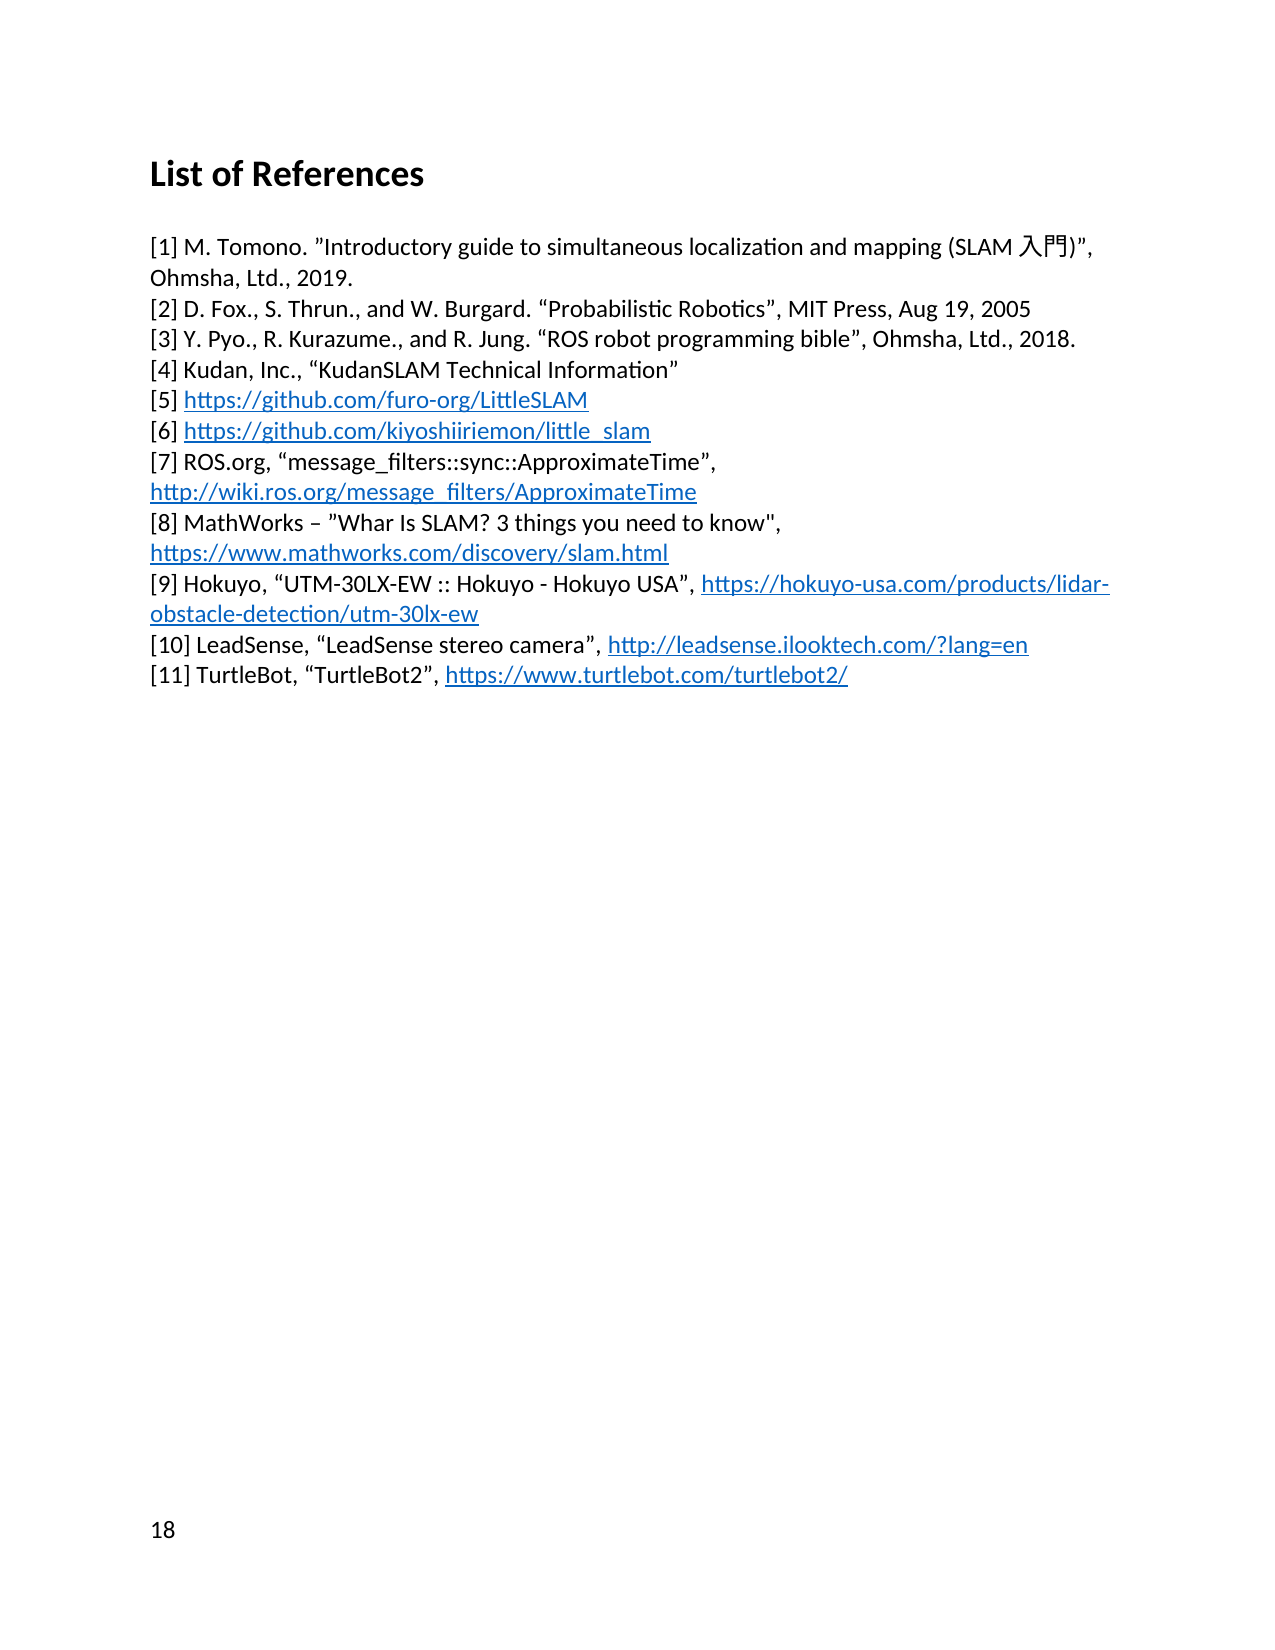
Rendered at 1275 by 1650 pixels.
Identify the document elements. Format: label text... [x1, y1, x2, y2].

text [4] Kudan, Inc., “KudanSLAM Technical Information” [150, 354, 1125, 385]
text [2] D. Fox., S. Thrun., and W. Burgard. “Probabilistic Robotics”, MIT Press, Aug 19, 2005 [150, 293, 1125, 324]
text http://wiki.ros.org/message_filters/ApproximateTime [150, 476, 1125, 507]
text [7] ROS.org, “message_filters::sync::ApproximateTime”, [150, 446, 1125, 476]
text [8] MathWorks – ”Whar Is SLAM? 3 things you need to know", https://www.mathworks.com/discovery/slam.html [150, 507, 1125, 568]
text [5] https://github.com/furo-org/LittleSLAM [150, 385, 1125, 415]
text [3] Y. Pyo., R. Kurazume., and R. Jung. “ROS robot programming bible”, Ohmsha, Ltd., 2018. [150, 324, 1125, 354]
text [1] M. Tomono. ”Introductory guide to simultaneous localization and mapping (SLAM入門)”, Ohmsha, Ltd., 2019. [150, 226, 1125, 293]
subtitle List of References [150, 150, 1125, 196]
text [6] https://github.com/kiyoshiiriemon/little_slam [150, 415, 1125, 446]
text [11] TurtleBot, “TurtleBot2”, https://www.turtlebot.com/turtlebot2/ [150, 659, 1125, 690]
text [10] LeadSense, “LeadSense stereo camera”, http://leadsense.ilooktech.com/?lang=en [150, 629, 1125, 659]
text [9] Hokuyo, “UTM-30LX-EW :: Hokuyo - Hokuyo USA”, https://hokuyo-usa.com/products/lidar-obstacle-detection/utm-30lx-ew [150, 568, 1125, 629]
